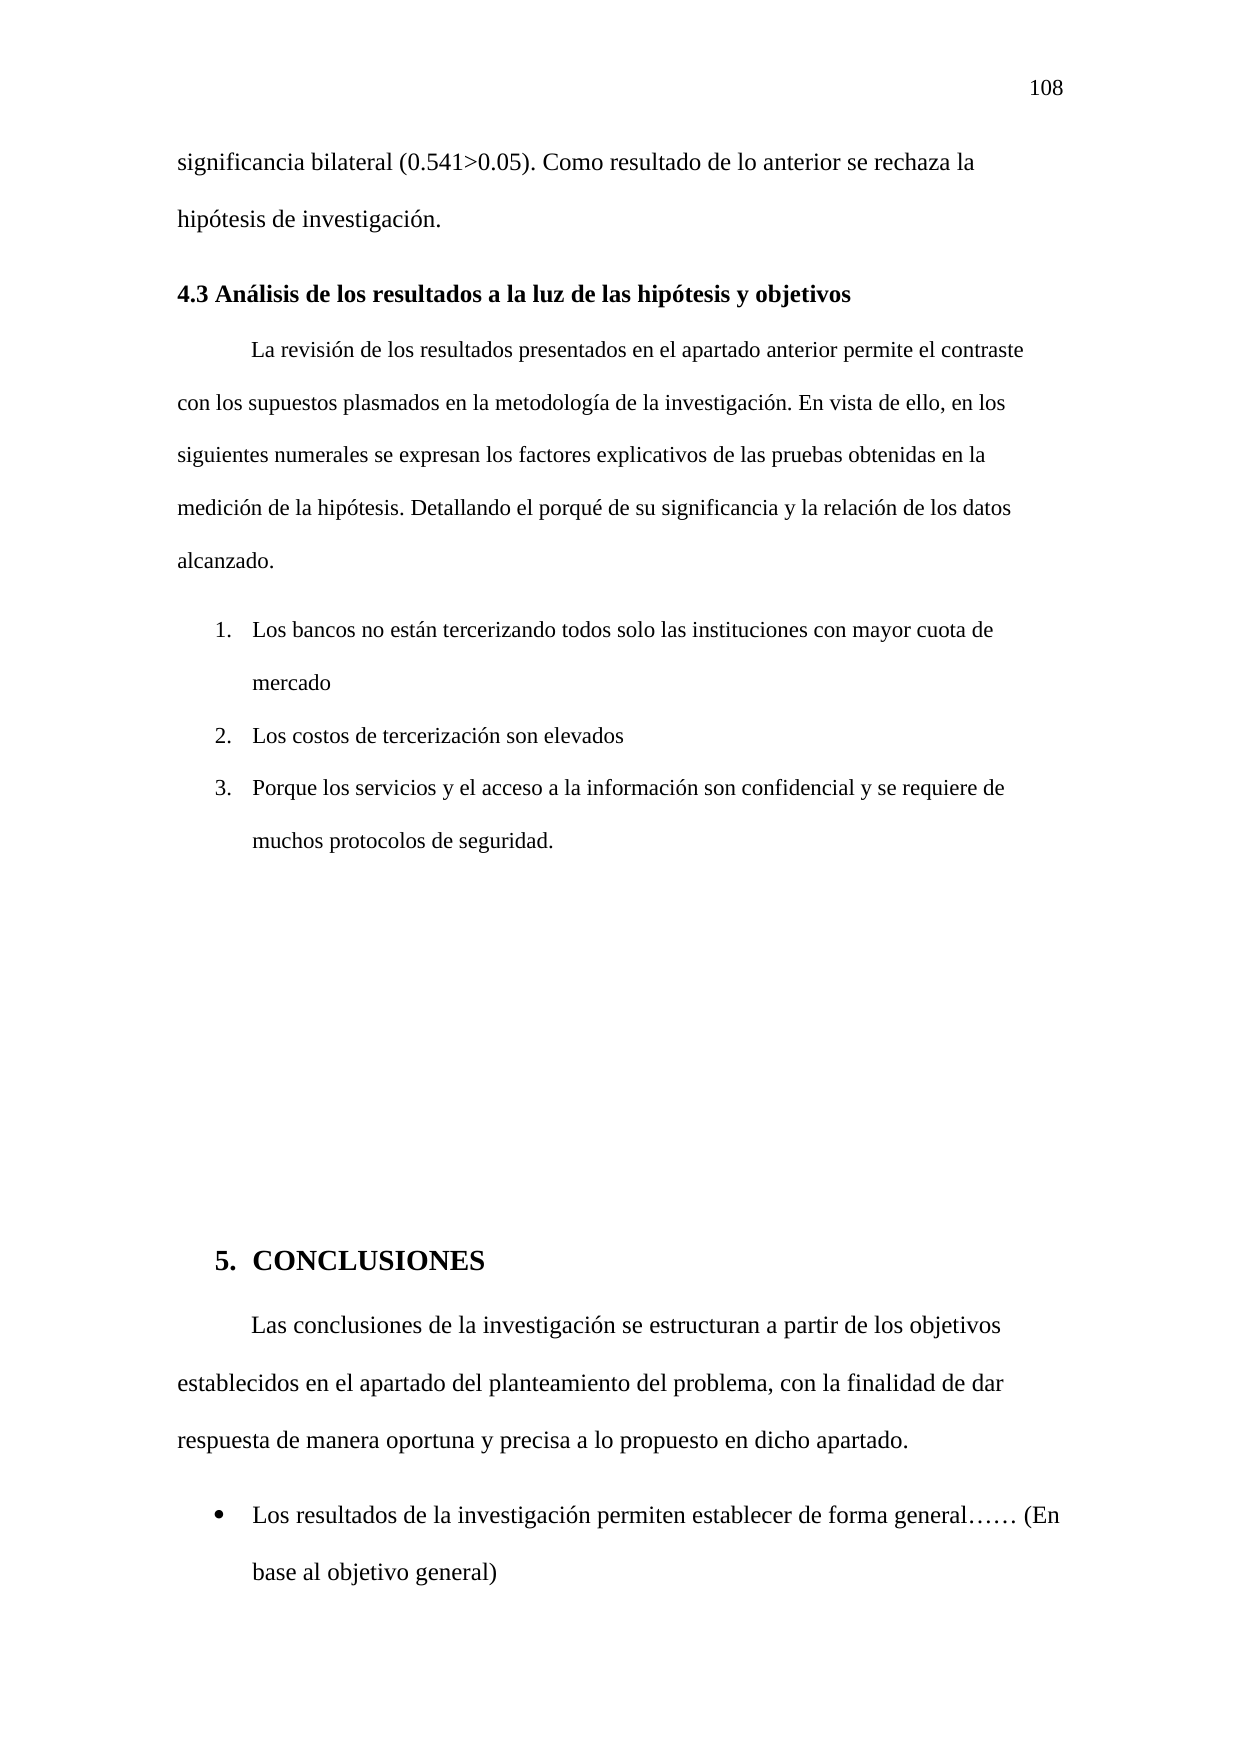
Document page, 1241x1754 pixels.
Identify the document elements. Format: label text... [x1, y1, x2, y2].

list Porque los servicios y el acceso a la información son confidencial y se requiere de muchos protocolos de seguridad. [214, 774, 1063, 853]
subtitle 4.3 Análisis de los resultados a la luz de las hipótesis y objetivos [177, 279, 1063, 307]
text Las conclusiones de la investigación se estructuran a partir de los objetivos establecidos en el apartado del planteamiento del problema, con la finalidad de dar respuesta de manera oportuna y precisa a lo propuesto en dicho apartado. [177, 1311, 1063, 1454]
list Los resultados de la investigación permiten establecer de forma general…… (En base al objetivo general) [214, 1500, 1063, 1586]
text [177, 147, 1063, 233]
subtitle CONCLUSIONES [214, 1243, 1063, 1277]
list Los bancos no están tercerizando todos solo las instituciones con mayor cuota de mercado [214, 616, 1063, 695]
list Los costos de tercerización son elevados [214, 722, 1063, 748]
text La revisión de los resultados presentados en el apartado anterior permite el contraste con los supuestos plasmados en la metodología de la investigación. En vista de ello, en los siguientes numerales se expresan los factores explicativos de las pruebas obtenidas en la medición de la hipótesis. Detallando el porqué de su significancia y la relación de los datos alcanzado. [177, 336, 1063, 573]
